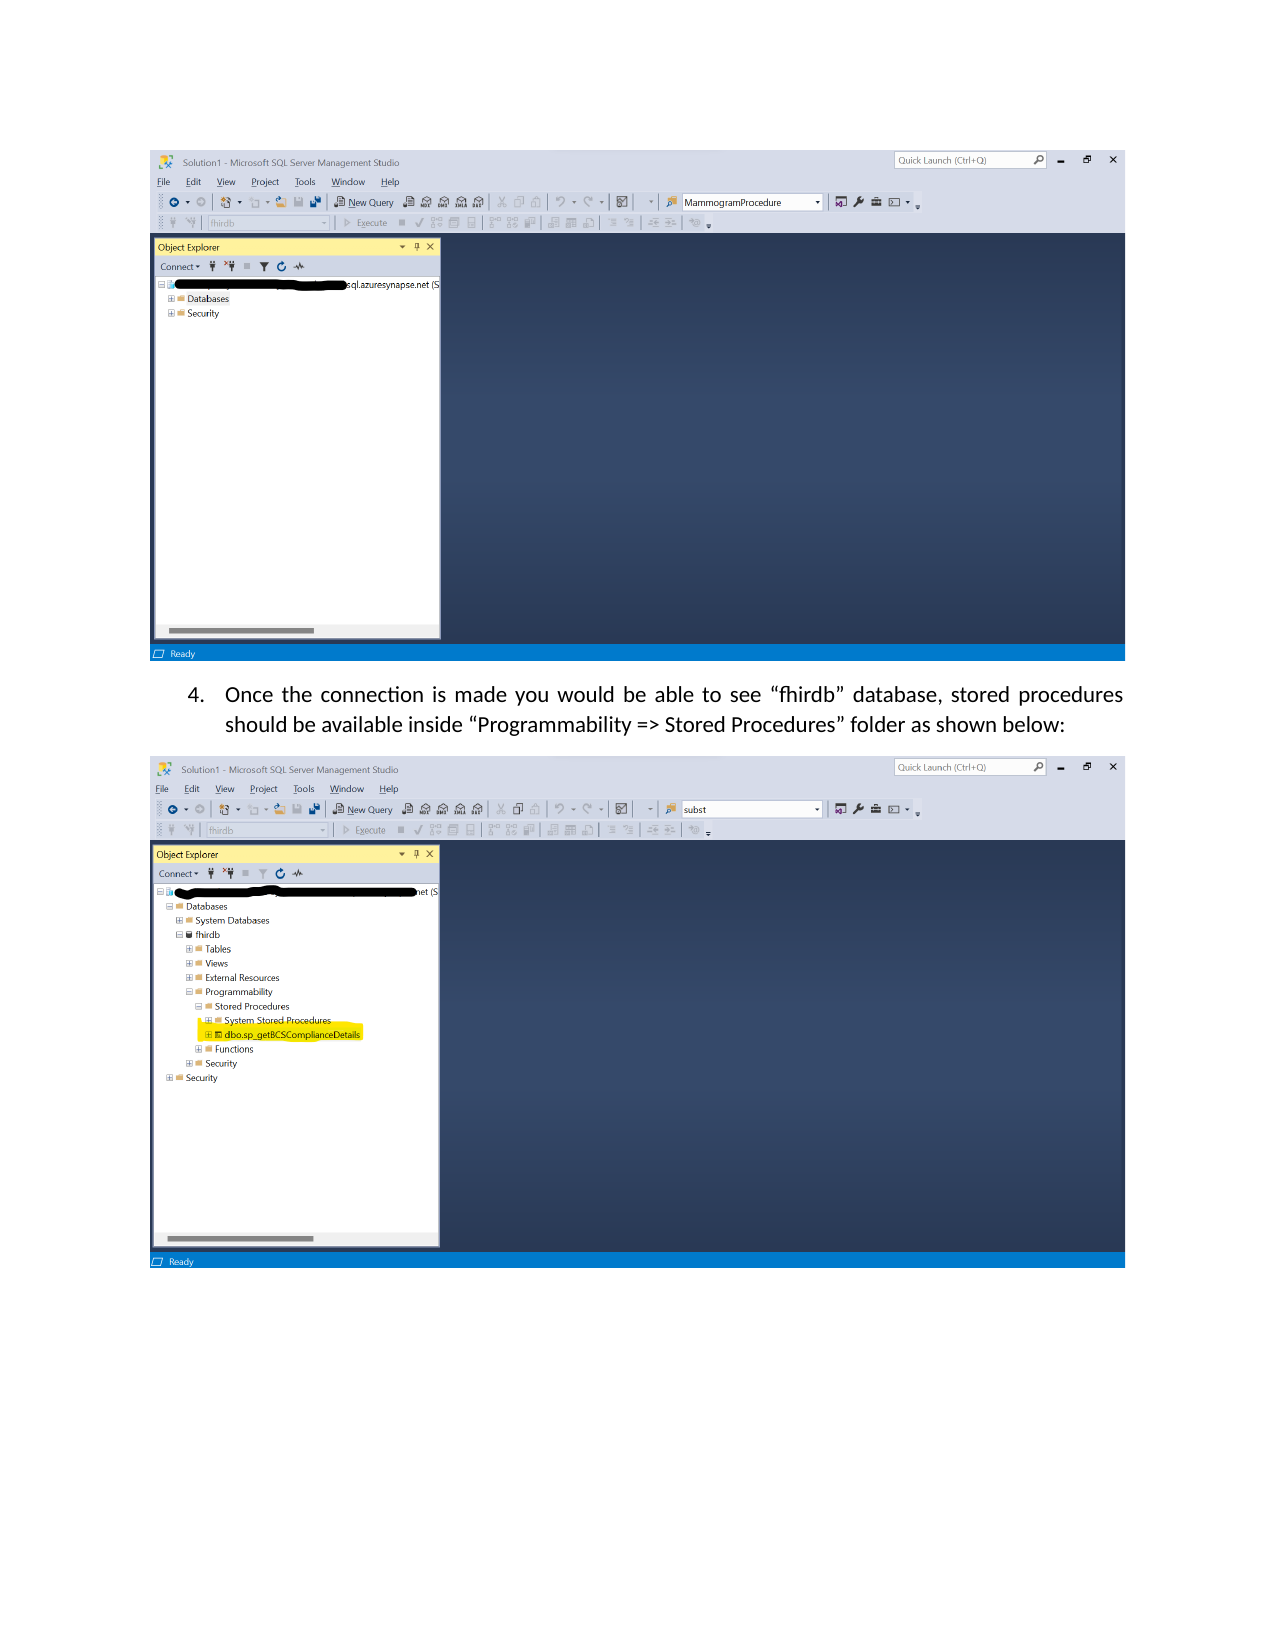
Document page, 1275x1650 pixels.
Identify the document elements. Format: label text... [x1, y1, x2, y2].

picture [150, 150, 1125, 661]
picture [150, 756, 1125, 1268]
list Once the connection is made you would be able to see “fhirdb” database, stored procedures should be available inside “Programmability => Stored Procedures” folder as shown below: [187, 680, 1125, 738]
